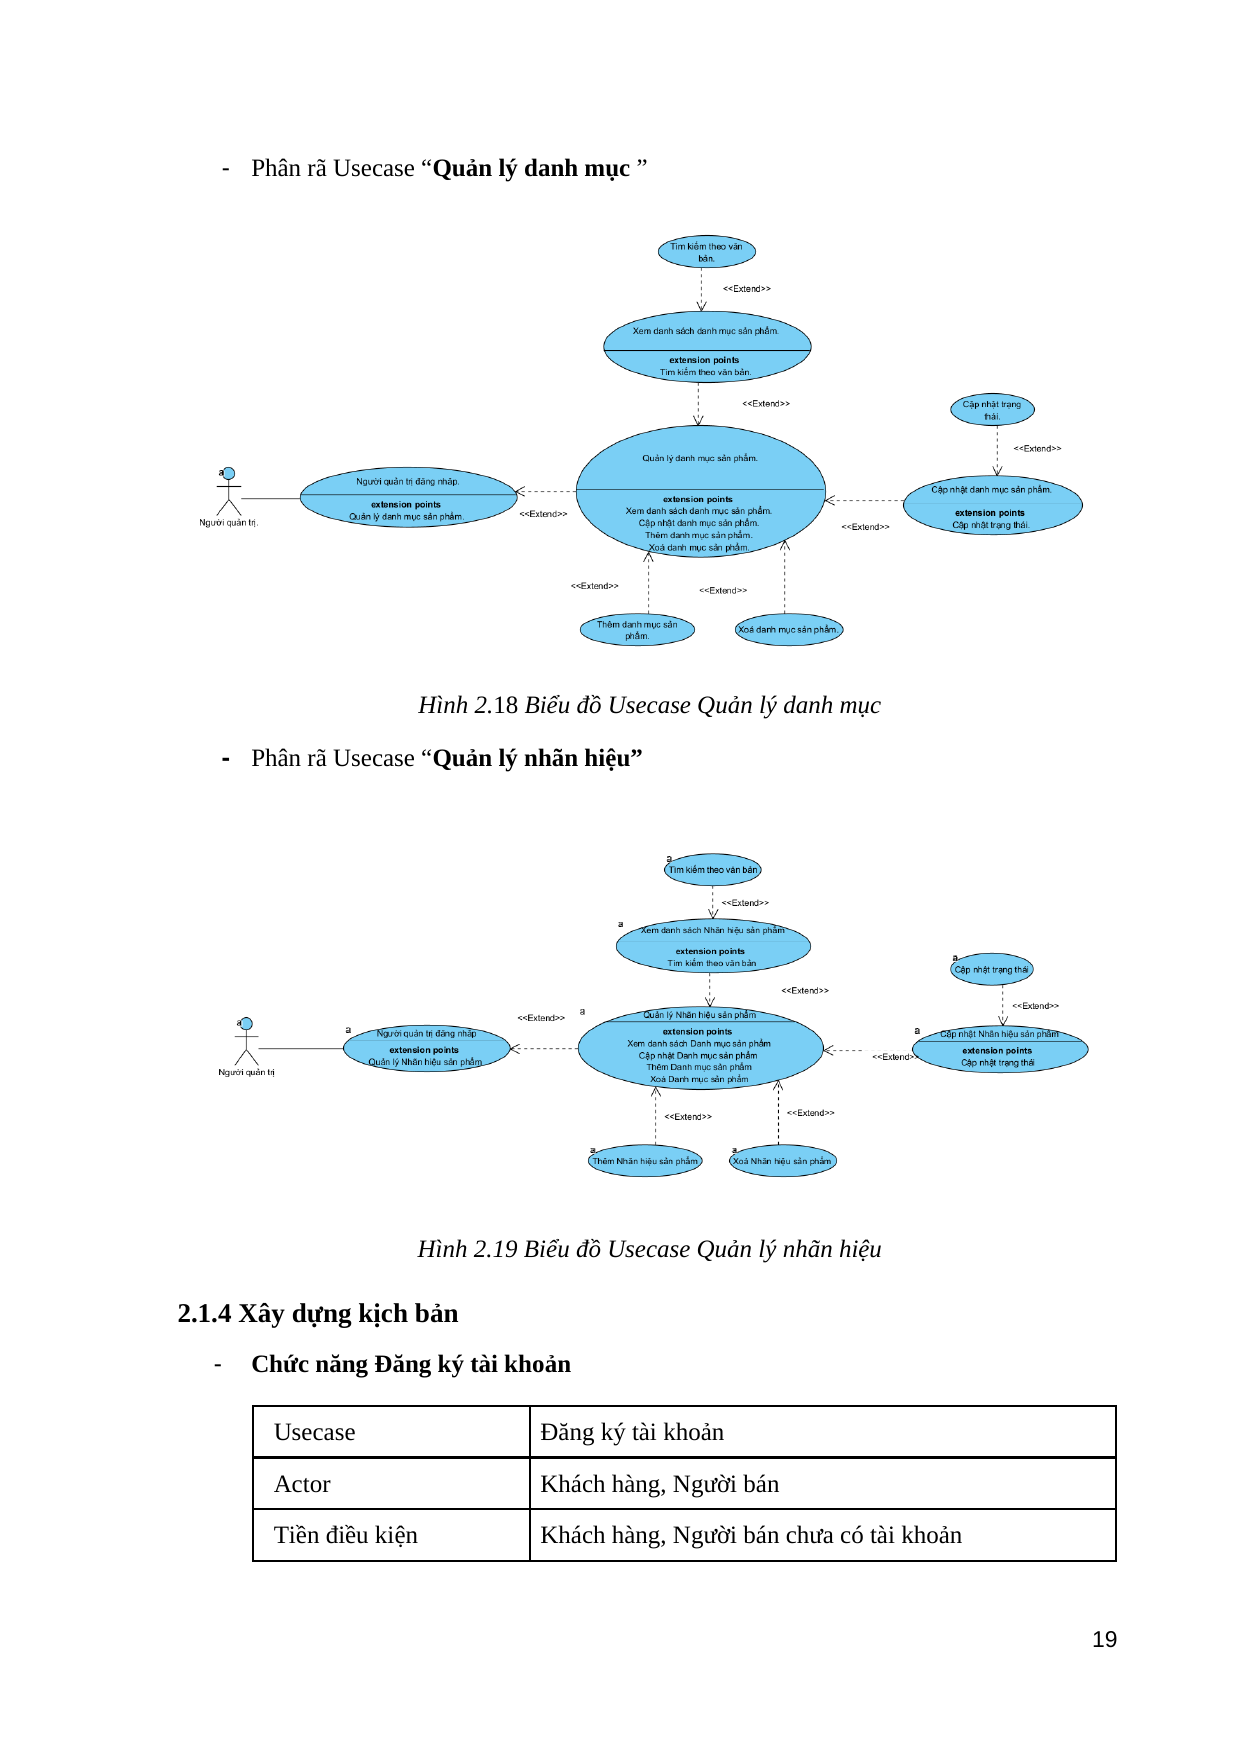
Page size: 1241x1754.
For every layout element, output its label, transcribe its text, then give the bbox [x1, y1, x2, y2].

list Chức năng Đăng ký tài khoản [213, 1345, 1122, 1379]
table_header Đăng ký tài khoản [531, 1407, 1115, 1456]
table_cell Actor [254, 1459, 529, 1508]
table_cell Khách hàng, Người bán chưa có tài khoản [531, 1510, 1115, 1560]
table_cell Tiền điều kiện [254, 1510, 529, 1560]
list Phân rã Usecase “Quản lý danh mục ” [222, 150, 1122, 184]
text Hình 2.18 Biểu đồ Usecase Quản lý danh mục [177, 690, 1122, 719]
subtitle 2.1.4 Xây dựng kịch bản [177, 1297, 1122, 1328]
table_cell Khách hàng, Người bán [531, 1459, 1115, 1508]
picture [177, 824, 1123, 1227]
picture [177, 215, 1123, 658]
list Phân rã Usecase “Quản lý nhãn hiệu” [222, 740, 1122, 774]
table_header Usecase [254, 1407, 529, 1456]
text Hình 2.19 Biểu đồ Usecase Quản lý nhãn hiệu [177, 1234, 1122, 1263]
